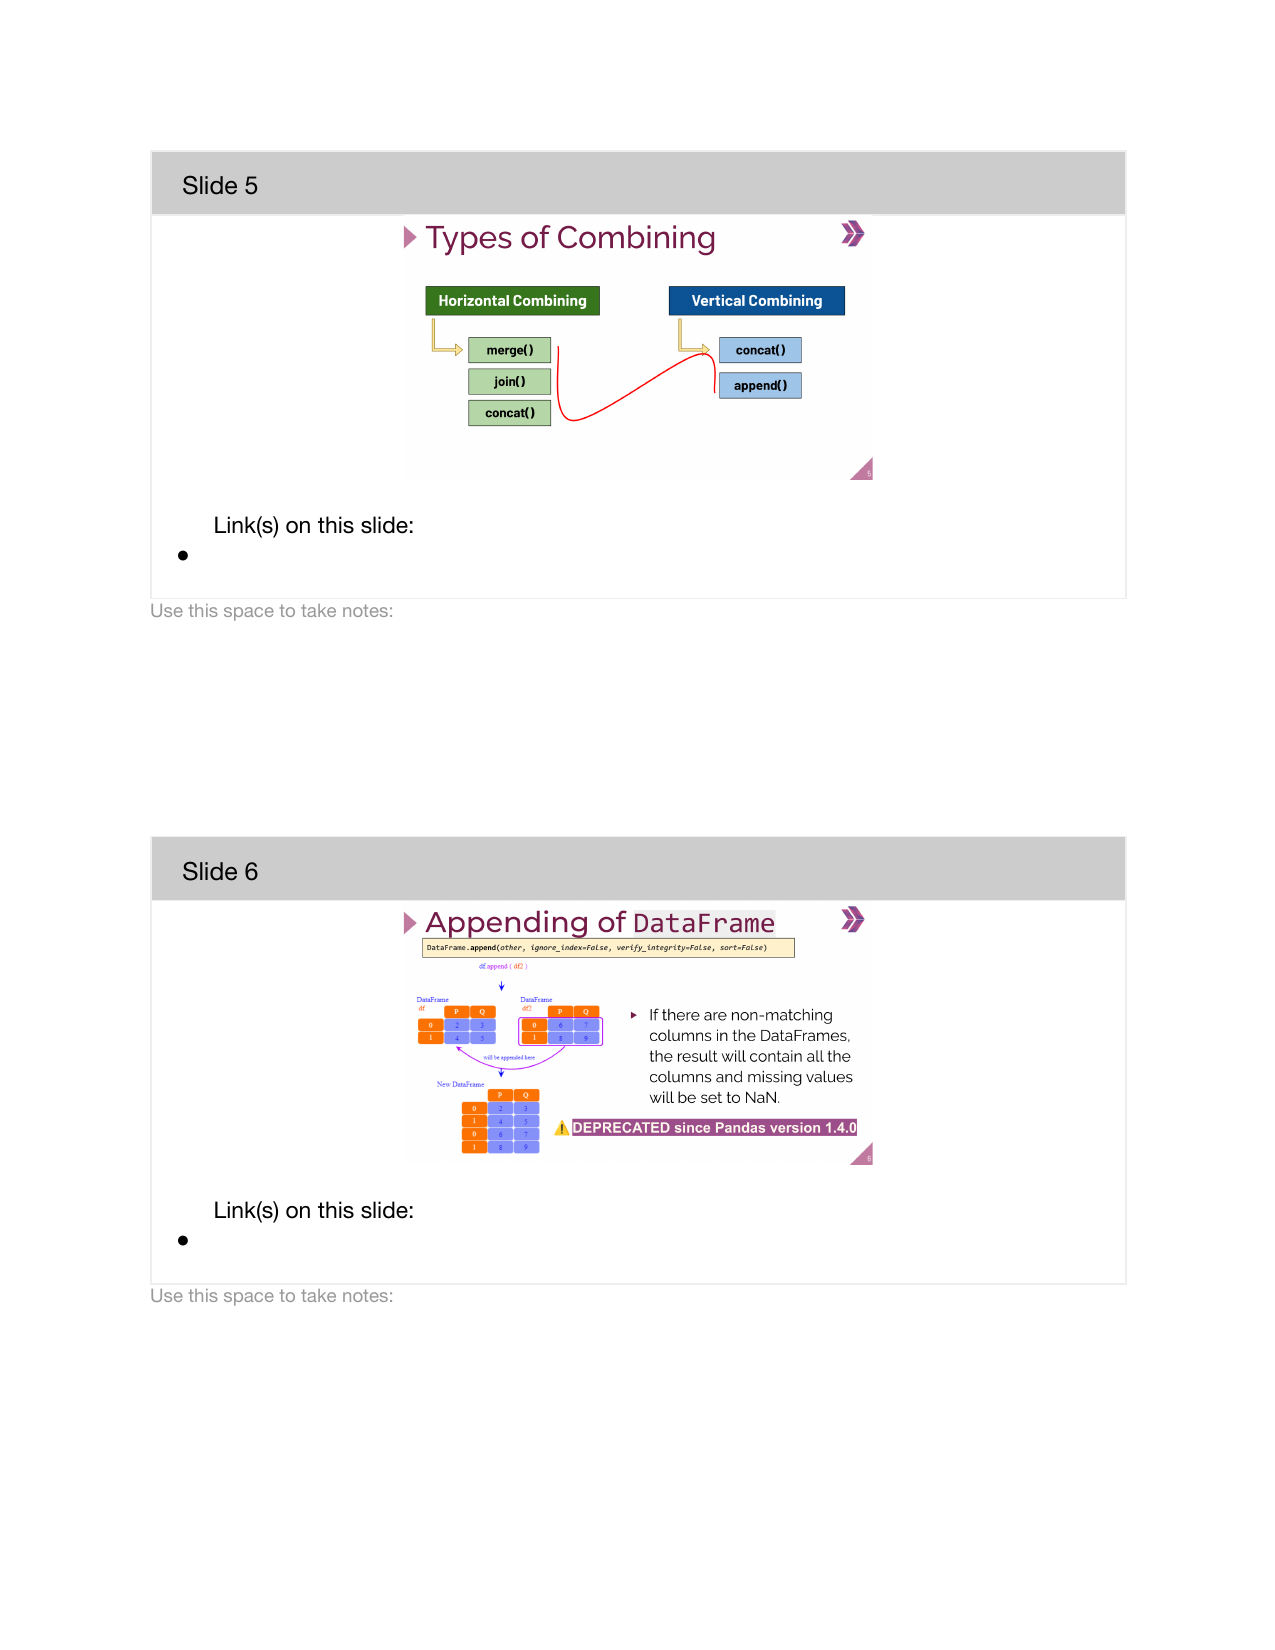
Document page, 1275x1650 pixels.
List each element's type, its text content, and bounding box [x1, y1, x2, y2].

table_cell Link(s) on this slide: [152, 216, 1125, 597]
table_cell Link(s) on this slide: [152, 901, 1125, 1283]
table_header Slide 5 [152, 152, 1125, 214]
picture [403, 901, 873, 1165]
text Use this space to take notes: [150, 599, 1125, 623]
picture [403, 215, 873, 480]
text Use this space to take notes: [150, 1285, 1125, 1308]
table_header Slide 6 [152, 837, 1125, 900]
